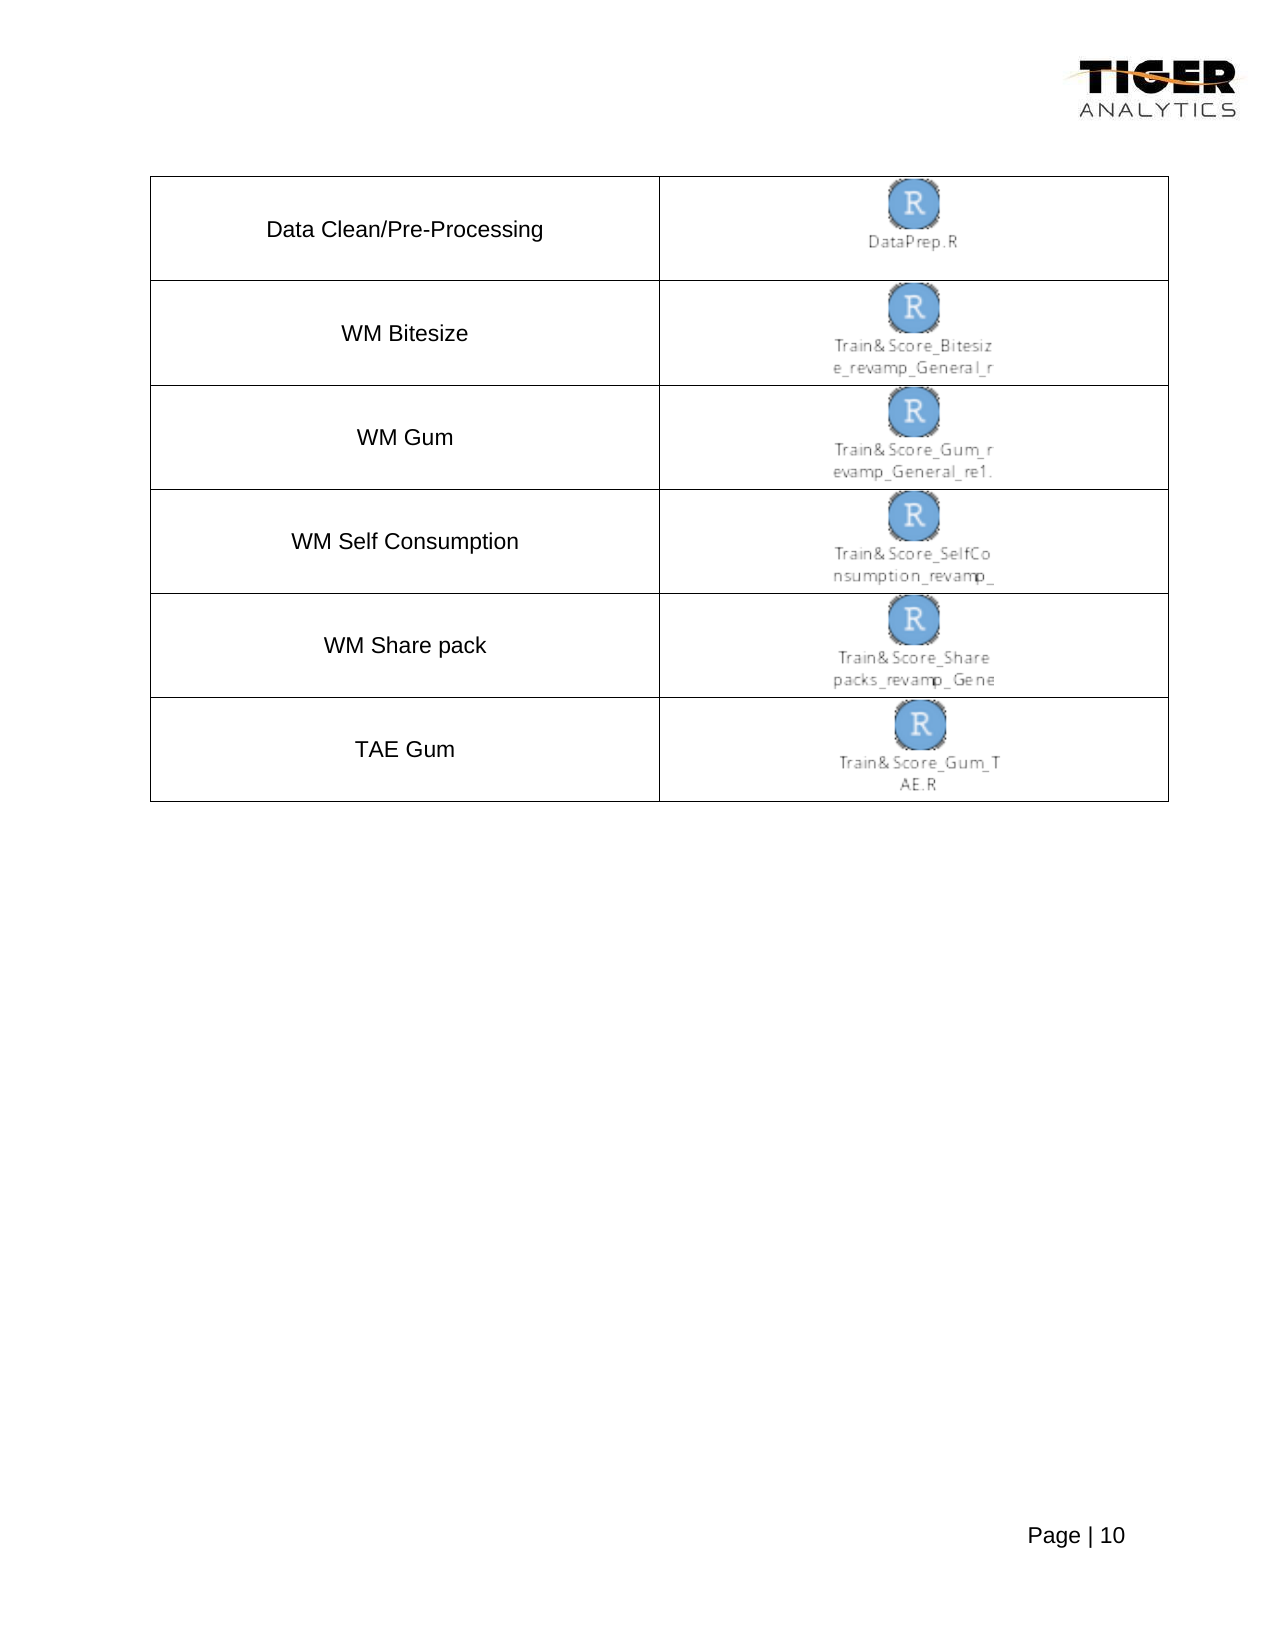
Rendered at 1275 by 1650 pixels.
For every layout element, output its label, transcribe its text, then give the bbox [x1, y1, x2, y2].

table_cell [660, 281, 1168, 384]
table_cell WM Self Consumption [151, 490, 659, 593]
table_cell WM Gum [151, 386, 659, 489]
picture [1062, 0, 1255, 177]
table_cell [660, 490, 1168, 593]
table_cell WM Share pack [151, 594, 659, 697]
table_cell [660, 698, 1168, 801]
table_cell Data Clean/Pre-Processing [151, 177, 659, 280]
table_cell [660, 386, 1168, 489]
table_cell TAE Gum [151, 698, 659, 801]
table_cell [660, 177, 1168, 280]
table_cell WM Bitesize [151, 281, 659, 384]
table_cell [660, 594, 1168, 697]
